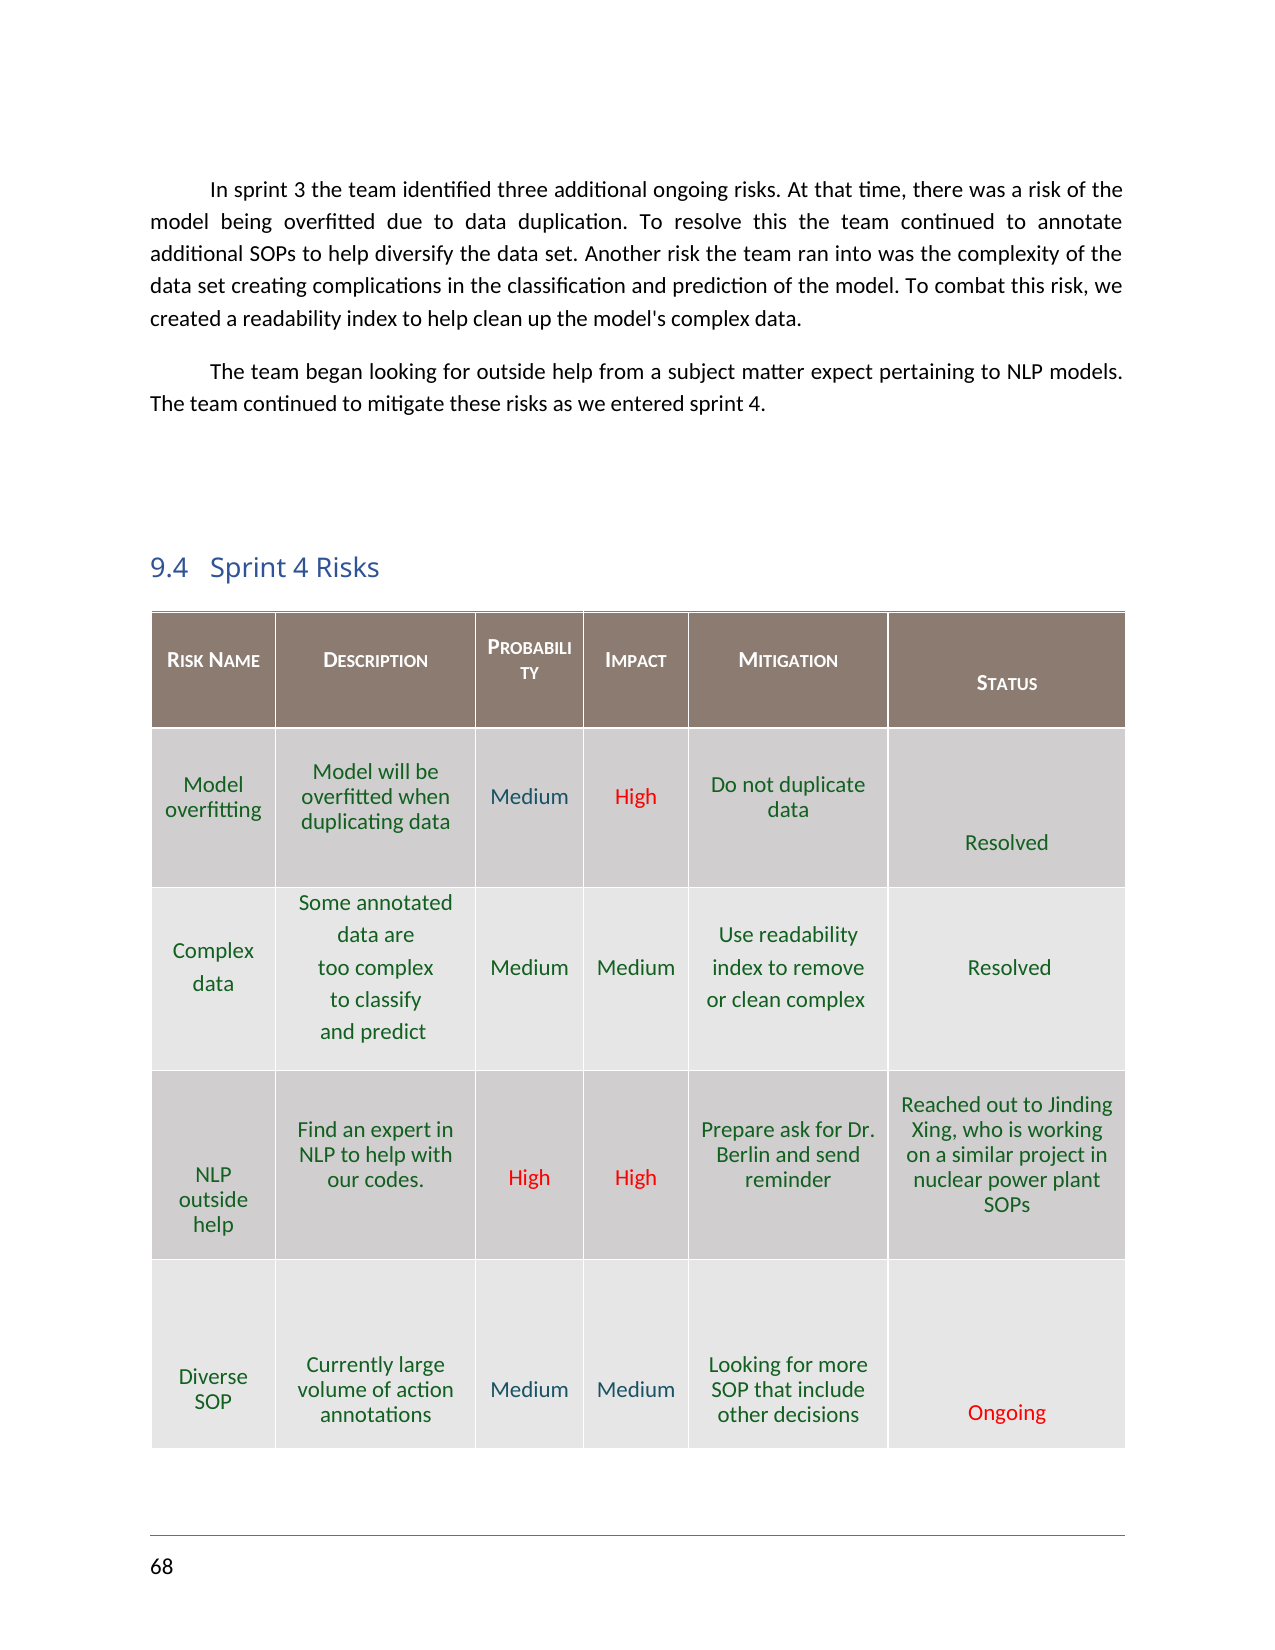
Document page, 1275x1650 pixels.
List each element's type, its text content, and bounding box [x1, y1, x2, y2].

table_cell Medium [584, 1260, 688, 1448]
table_header Probability [476, 613, 583, 727]
table_cell Medium [476, 888, 583, 1070]
table_cell Medium [584, 888, 688, 1070]
table_header Mitigation [689, 613, 887, 727]
table_header Status [889, 613, 1125, 727]
table_header Description [276, 613, 475, 727]
table_cell Use readability index to remove or clean complex [689, 888, 887, 1070]
table_cell Find an expert in NLP to help with our codes. [276, 1071, 475, 1259]
table_cell Do not duplicate data [689, 729, 887, 887]
table_cell Looking for more SOP that include other decisions [689, 1260, 887, 1448]
table_cell Ongoing [889, 1260, 1125, 1448]
text The team began looking for outside help from a subject matter expect pertaining to NLP models. The team continued to mitigate these risks as we entered sprint 4. [150, 357, 1125, 417]
table_cell Model overfitting [152, 729, 275, 887]
table_cell High [584, 729, 688, 887]
table_cell Some annotated data are too complex to classify and predict [276, 888, 475, 1070]
text In sprint 3 the team identified three additional ongoing risks. At that time, there was a risk of the model being overfitted due to data duplication. To resolve this the team continued to annotate additional SOPs to help diversify the data set. Another risk the team ran into was the complexity of the data set creating complications in the classification and prediction of the model. To combat this risk, we created a readability index to help clean up the model's complex data. [150, 175, 1125, 332]
table_header Impact [584, 613, 688, 727]
table_cell Model will be overfitted when duplicating data [276, 729, 475, 887]
table_cell Reached out to Jinding Xing, who is working on a similar project in nuclear power plant SOPs [889, 1071, 1125, 1259]
table_cell Currently large volume of action annotations [276, 1260, 475, 1448]
table_cell High [476, 1071, 583, 1259]
table_cell Medium [476, 729, 583, 887]
table_cell Resolved [889, 729, 1125, 887]
table_cell Prepare ask for Dr. Berlin and send reminder [689, 1071, 887, 1259]
table_header Risk Name [152, 613, 275, 727]
table_cell Diverse SOP [152, 1260, 275, 1448]
table_cell Resolved [889, 888, 1125, 1070]
table_cell Medium [476, 1260, 583, 1448]
table_cell High [584, 1071, 688, 1259]
subtitle Sprint 4 Risks [150, 548, 1125, 585]
table_cell Complex data [152, 888, 275, 1070]
table_cell NLP outside help [152, 1071, 275, 1259]
